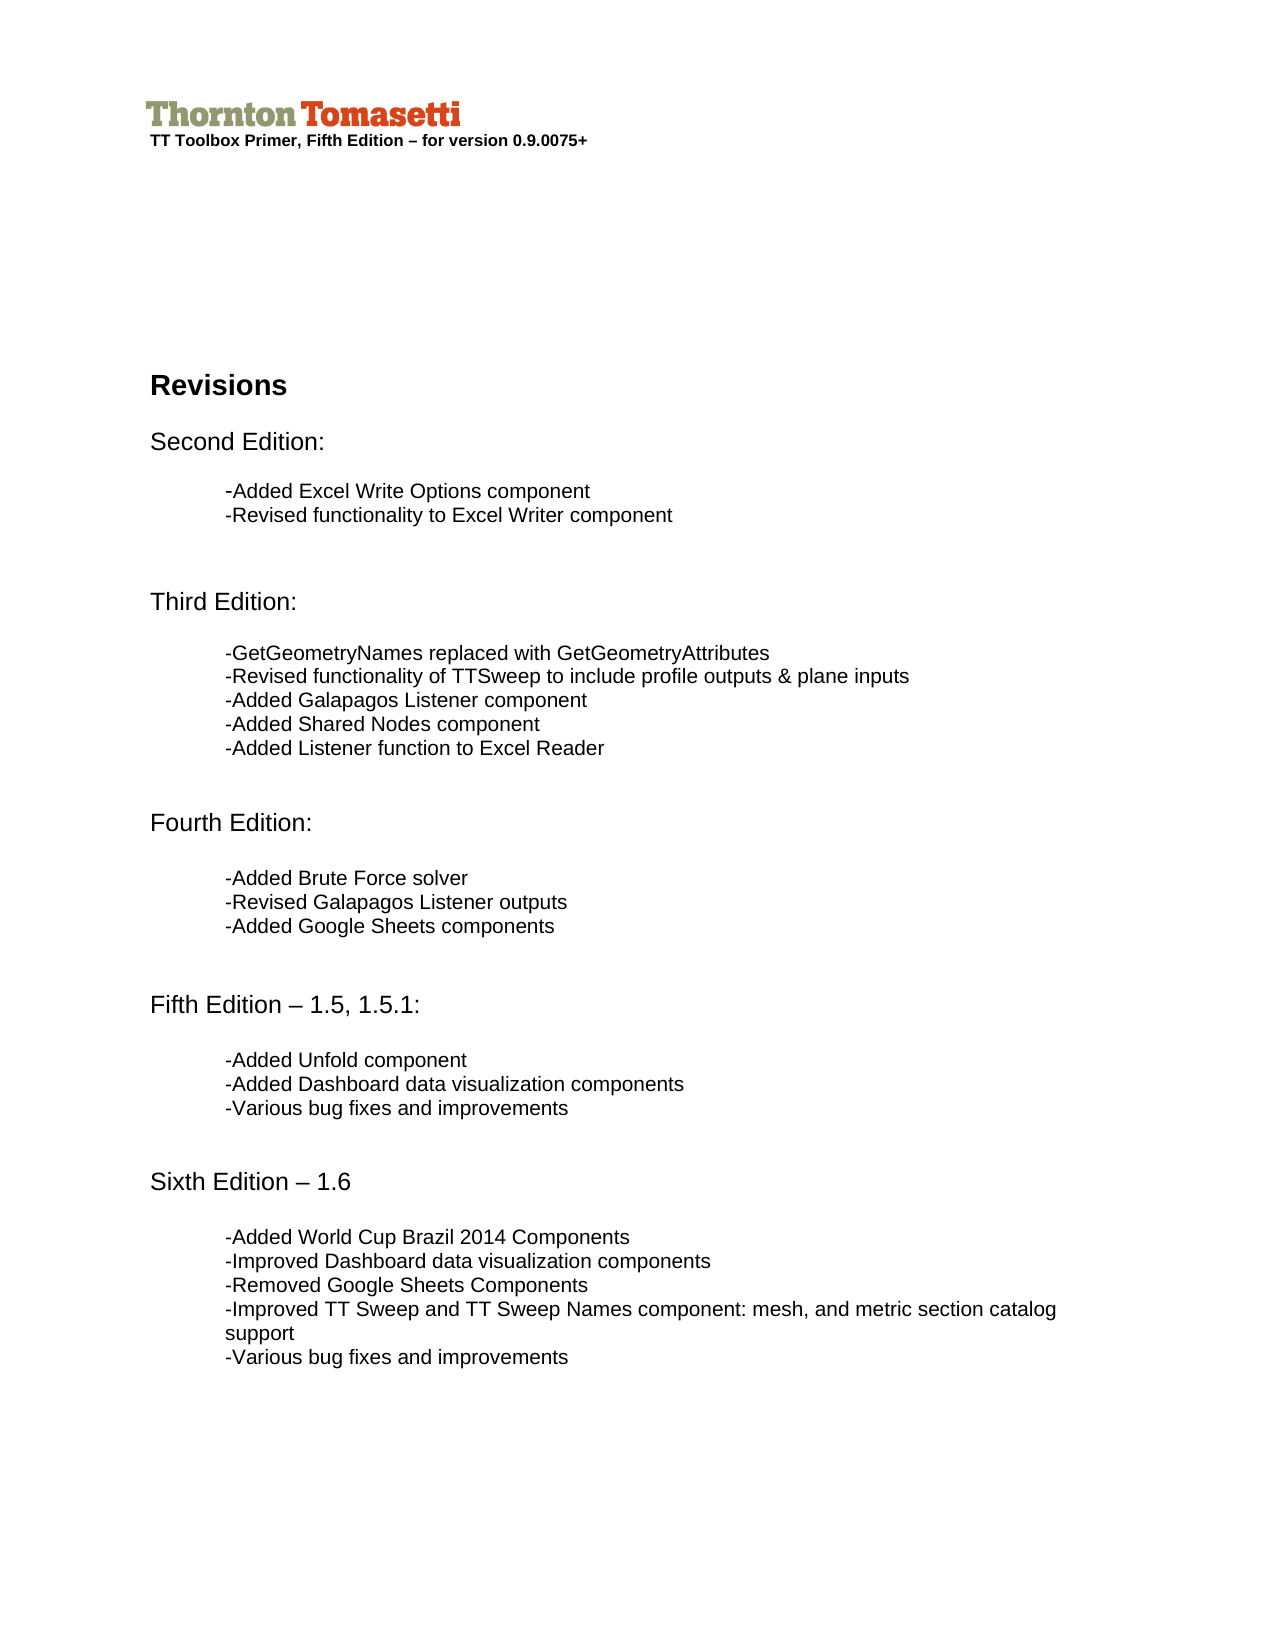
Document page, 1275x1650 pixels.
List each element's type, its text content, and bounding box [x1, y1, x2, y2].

text Fifth Edition – 1.5, 1.5.1: [150, 990, 1125, 1019]
text -Added Listener function to Excel Reader [150, 736, 1125, 760]
text -Added Unfold component [150, 1048, 1125, 1072]
text -Added Shared Nodes component [150, 712, 1125, 736]
text -Revised functionality to Excel Writer component [225, 503, 1125, 527]
text -Removed Google Sheets Components [225, 1273, 1125, 1297]
text -Added Excel Write Options component [225, 477, 1125, 503]
text -Added Dashboard data visualization components [150, 1072, 1125, 1096]
text -Improved TT Sweep and TT Sweep Names component: mesh, and metric section catalog support [225, 1297, 1125, 1345]
text -Added Google Sheets components [150, 913, 1125, 937]
text -Various bug fixes and improvements [150, 1096, 1125, 1119]
picture [145, 100, 461, 128]
text -Revised Galapagos Listener outputs [150, 889, 1125, 913]
text -Added Brute Force solver [150, 866, 1125, 889]
text -Revised functionality of TTSweep to include profile outputs & plane inputs [150, 664, 1125, 688]
text Revisions [150, 368, 1125, 401]
text Second Edition: [150, 427, 1125, 456]
text Third Edition: [150, 586, 1125, 615]
text -Added World Cup Brazil 2014 Components [150, 1225, 1125, 1249]
text Sixth Edition – 1.6 [150, 1167, 1125, 1196]
text -Improved Dashboard data visualization components [150, 1249, 1125, 1273]
text -Added Galapagos Listener component [150, 688, 1125, 712]
text -GetGeometryNames replaced with GetGeometryAttributes [150, 640, 1125, 664]
text Fourth Edition: [150, 808, 1125, 837]
text -Various bug fixes and improvements [150, 1345, 1125, 1369]
